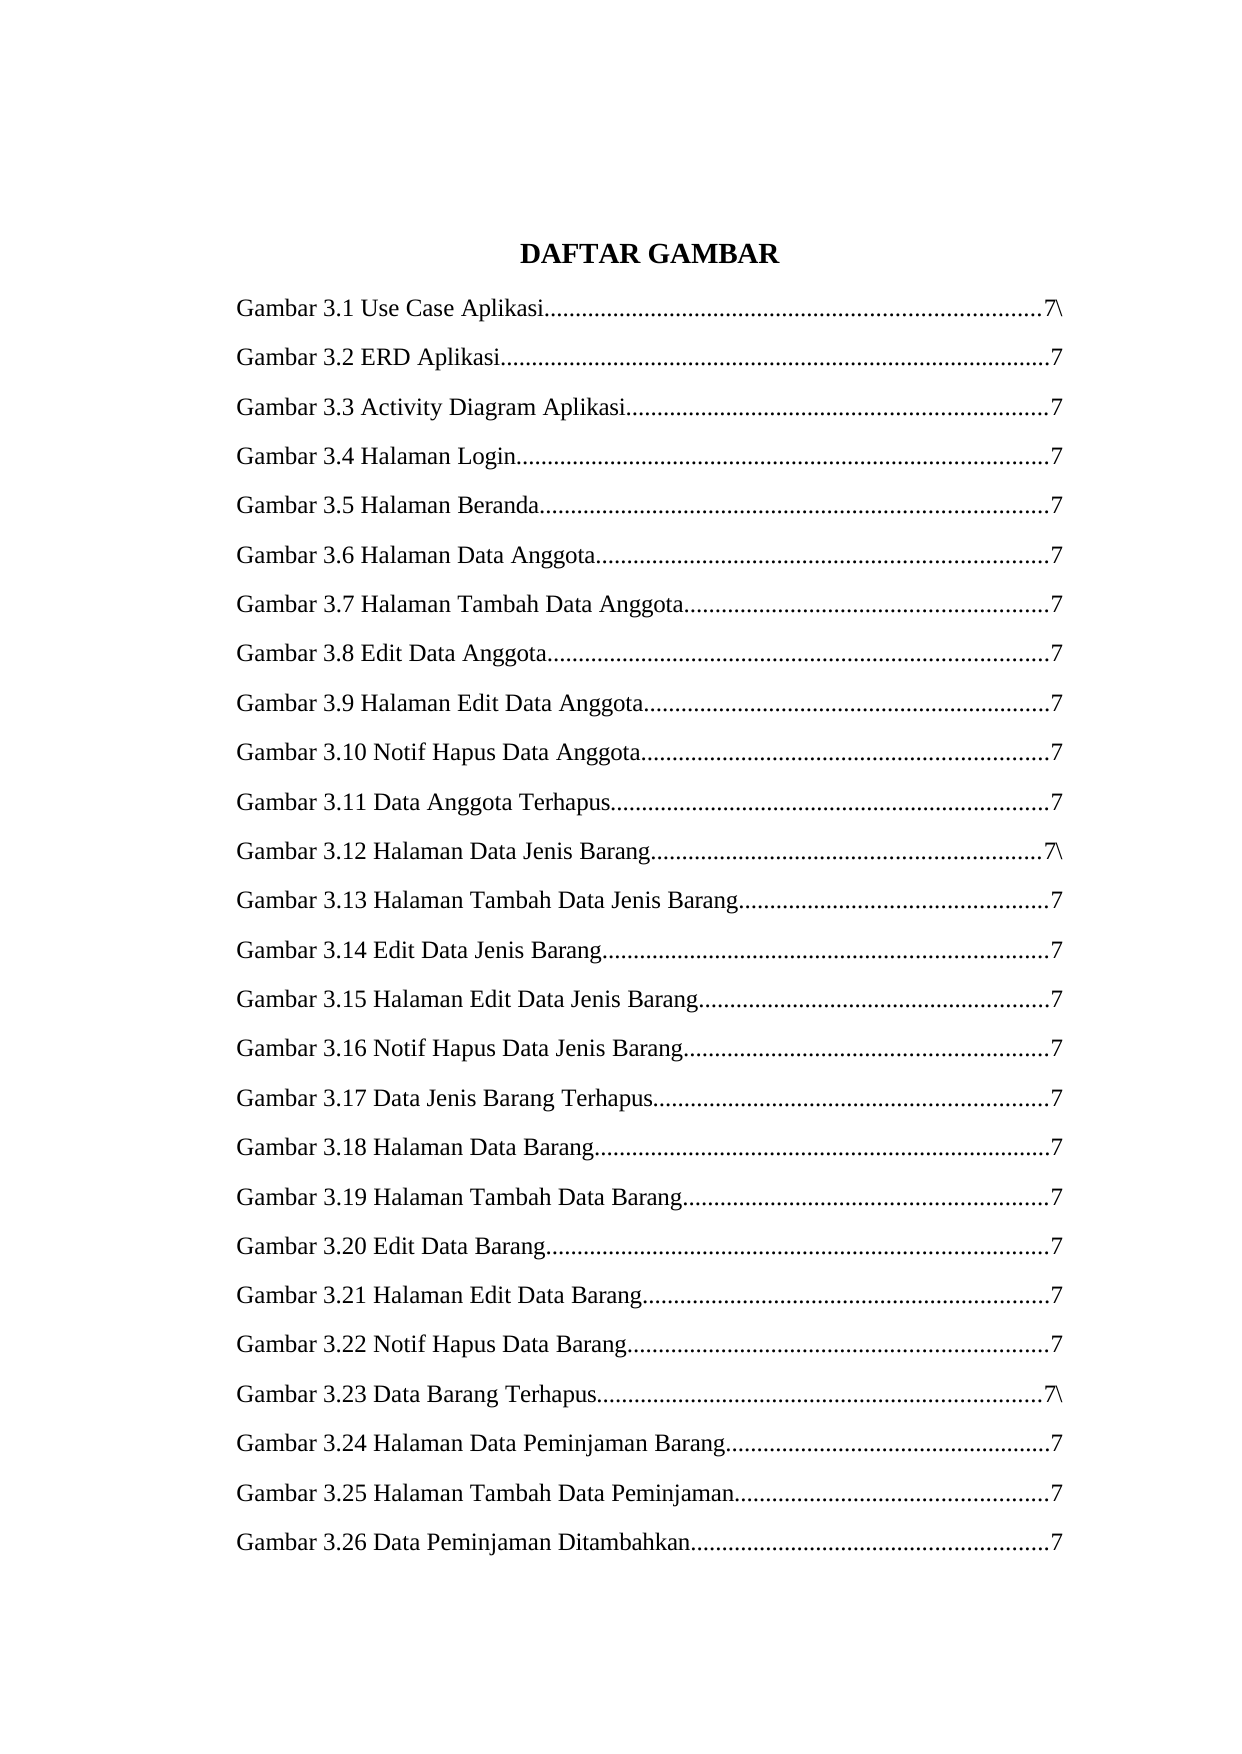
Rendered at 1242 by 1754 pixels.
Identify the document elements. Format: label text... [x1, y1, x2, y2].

text Gambar 3.26 Data Peminjaman Ditambahkan 7 [236, 1527, 1079, 1556]
text Gambar 3.21 Halaman Edit Data Barang 7 [236, 1280, 1079, 1309]
text Gambar 3.13 Halaman Tambah Data Jenis Barang 7 [236, 885, 1079, 914]
text Gambar 3.15 Halaman Edit Data Jenis Barang 7 [236, 984, 1079, 1013]
text Gambar 3.24 Halaman Data Peminjaman Barang 7 [236, 1428, 1079, 1457]
text Gambar 3.4 Halaman Login 7 [236, 441, 1079, 470]
text Gambar 3.1 Use Case Aplikasi 7\ [236, 293, 1079, 322]
text Gambar 3.8 Edit Data Anggota 7 [236, 638, 1079, 667]
text Gambar 3.3 Activity Diagram Aplikasi 7 [236, 392, 1079, 420]
text Gambar 3.9 Halaman Edit Data Anggota 7 [236, 688, 1079, 717]
text Gambar 3.18 Halaman Data Barang 7 [236, 1132, 1079, 1161]
subtitle DAFTAR GAMBAR [220, 236, 1079, 270]
text Gambar 3.23 Data Barang Terhapus 7\ [236, 1379, 1079, 1408]
text Gambar 3.10 Notif Hapus Data Anggota 7 [236, 737, 1079, 766]
text Gambar 3.19 Halaman Tambah Data Barang 7 [236, 1182, 1079, 1210]
text Gambar 3.14 Edit Data Jenis Barang 7 [236, 935, 1079, 963]
text Gambar 3.20 Edit Data Barang 7 [236, 1231, 1079, 1259]
text Gambar 3.25 Halaman Tambah Data Peminjaman 7 [236, 1478, 1079, 1506]
text Gambar 3.7 Halaman Tambah Data Anggota 7 [236, 589, 1079, 618]
text Gambar 3.16 Notif Hapus Data Jenis Barang 7 [236, 1033, 1079, 1062]
text Gambar 3.2 ERD Aplikasi 7 [236, 342, 1079, 371]
text Gambar 3.5 Halaman Beranda 7 [236, 490, 1079, 519]
text Gambar 3.11 Data Anggota Terhapus 7 [236, 787, 1079, 815]
text Gambar 3.22 Notif Hapus Data Barang 7 [236, 1329, 1079, 1358]
text Gambar 3.6 Halaman Data Anggota 7 [236, 540, 1079, 568]
text Gambar 3.17 Data Jenis Barang Terhapus 7 [236, 1083, 1079, 1112]
text Gambar 3.12 Halaman Data Jenis Barang 7\ [236, 836, 1079, 865]
